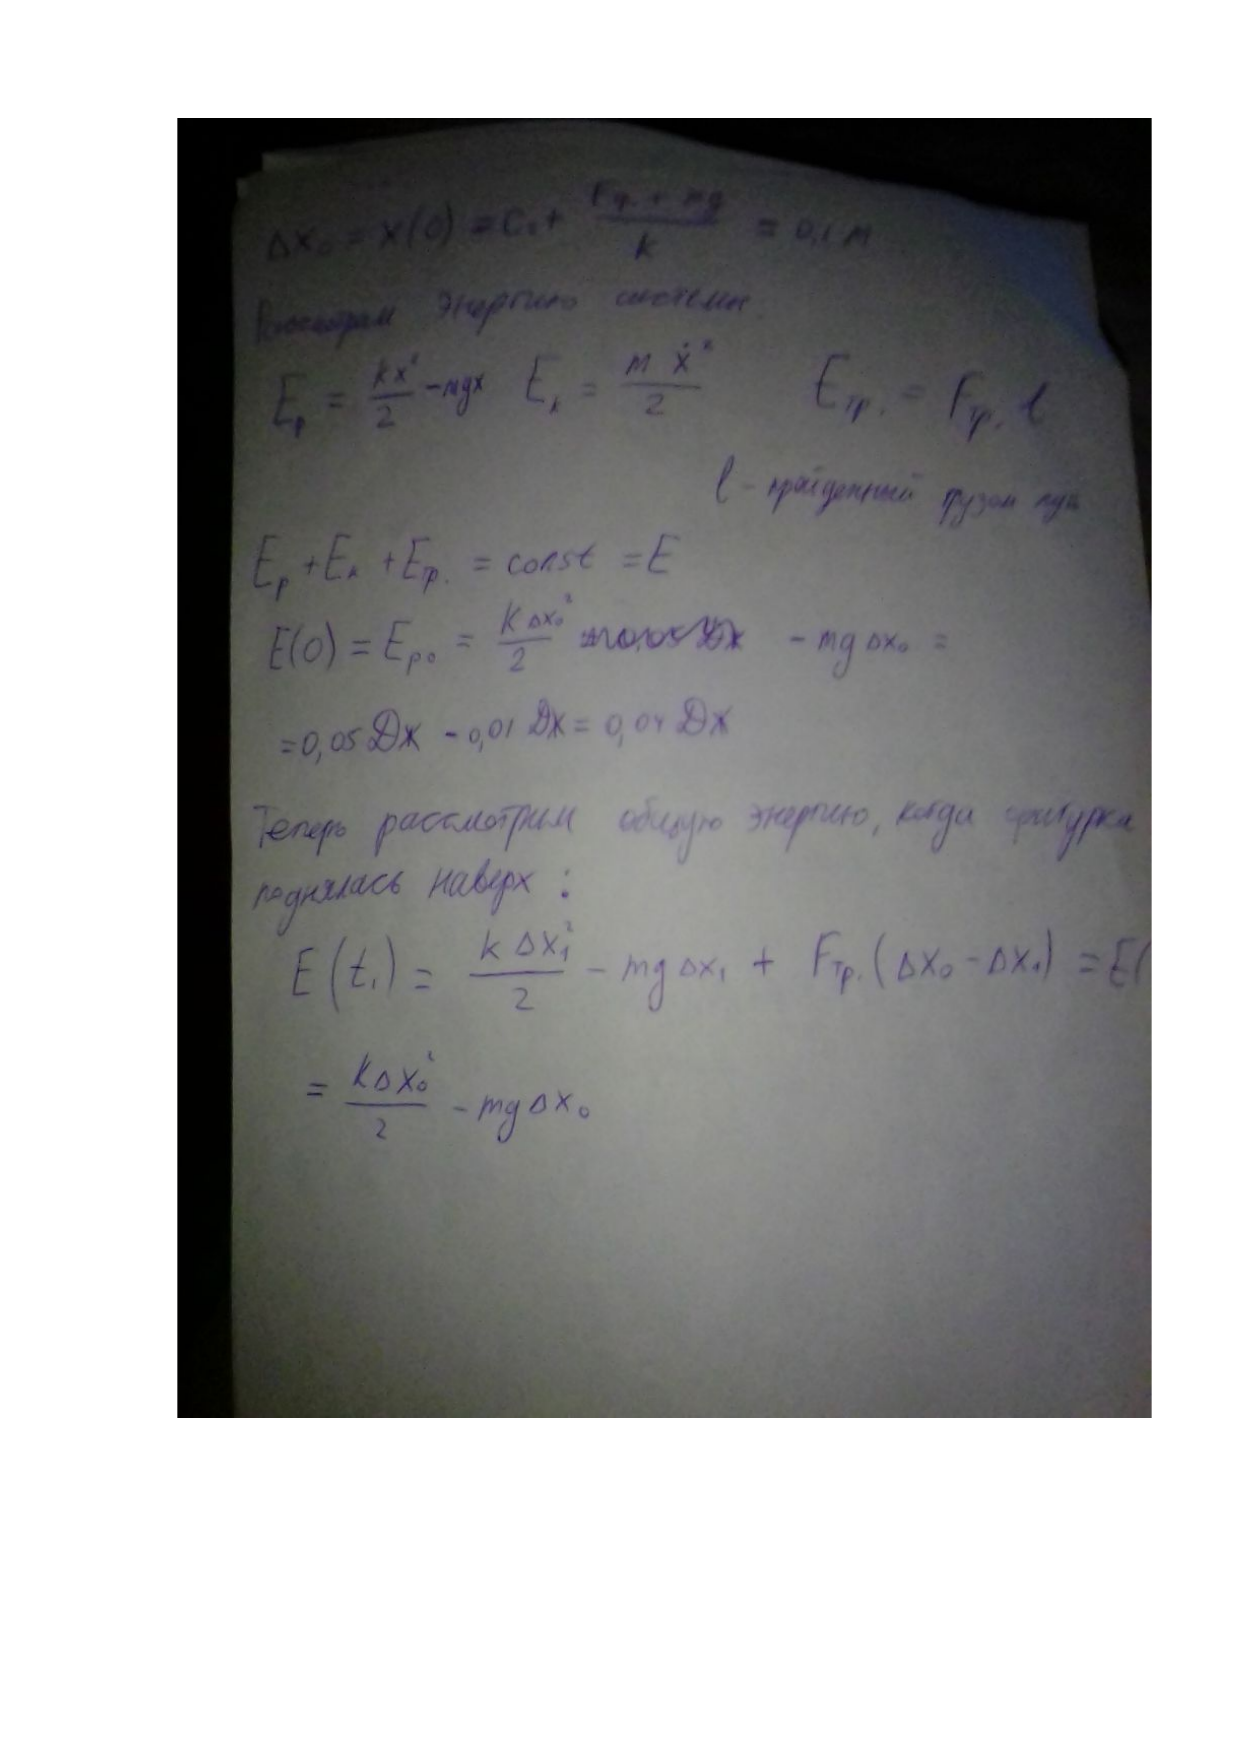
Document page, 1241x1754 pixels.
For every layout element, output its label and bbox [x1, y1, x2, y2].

picture [177, 118, 1152, 1418]
